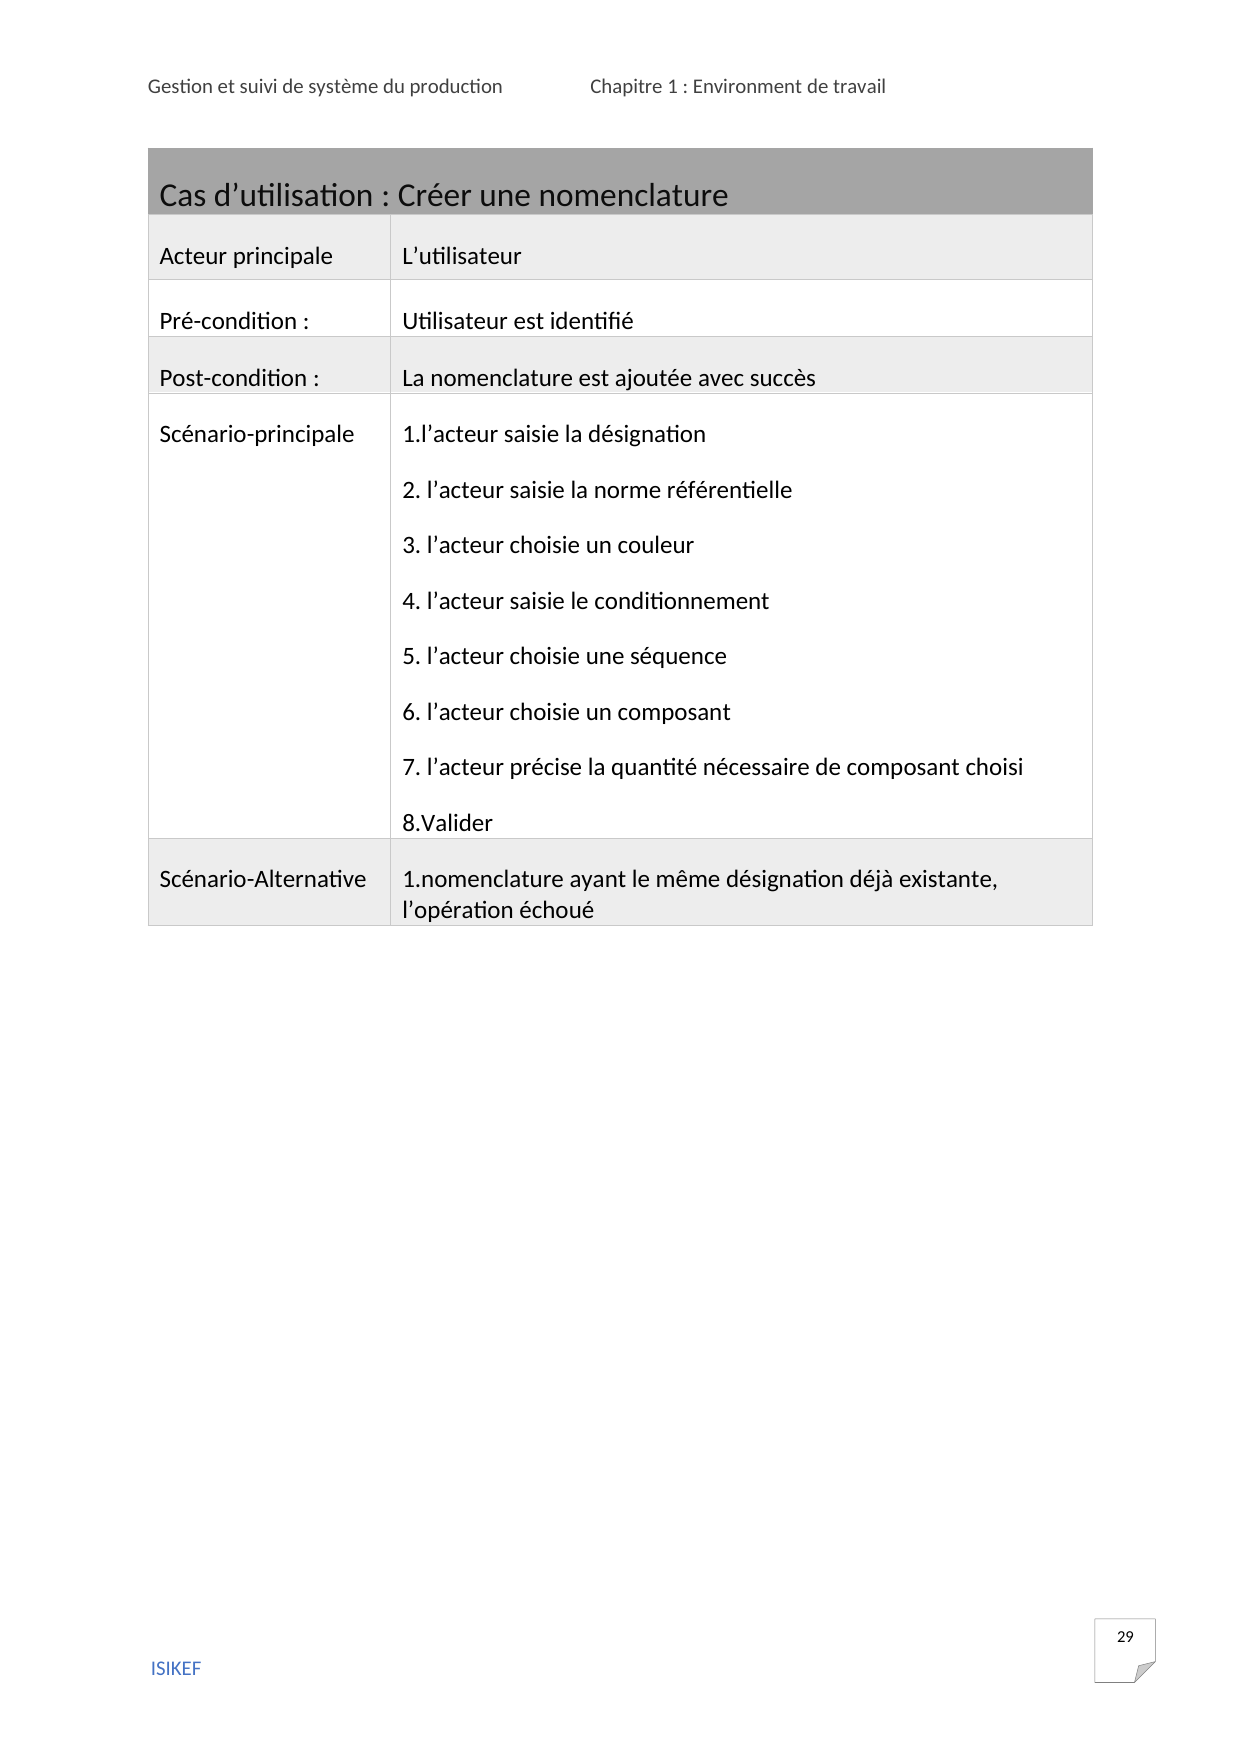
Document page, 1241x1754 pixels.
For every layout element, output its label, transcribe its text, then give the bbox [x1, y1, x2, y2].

table_cell Scénario-principale [149, 394, 390, 838]
table_cell Scénario-Alternative [149, 839, 390, 925]
table_cell Utilisateur est identifié [391, 280, 1092, 336]
table_header Cas d’utilisation : Créer une nomenclature [149, 149, 1092, 214]
table_cell 1.nomenclature ayant le même désignation déjà existante, l’opération échoué [391, 839, 1092, 925]
table_cell L’utilisateur [391, 215, 1092, 279]
table_cell Acteur principale [149, 215, 390, 279]
table_cell 1.l’acteur saisie la désignation 2. l’acteur saisie la norme référentielle 3. l’acteur choisie un couleur 4. l’acteur saisie le conditionnement 5. l’acteur choisie une séquence 6. l’acteur choisie un composant 7. l’acteur précise la quantité nécessaire de composant choisi 8.Valider [391, 394, 1092, 838]
table_cell La nomenclature est ajoutée avec succès [391, 337, 1092, 392]
table_cell Post-condition : [149, 337, 390, 392]
table_cell Pré-condition : [149, 280, 390, 336]
